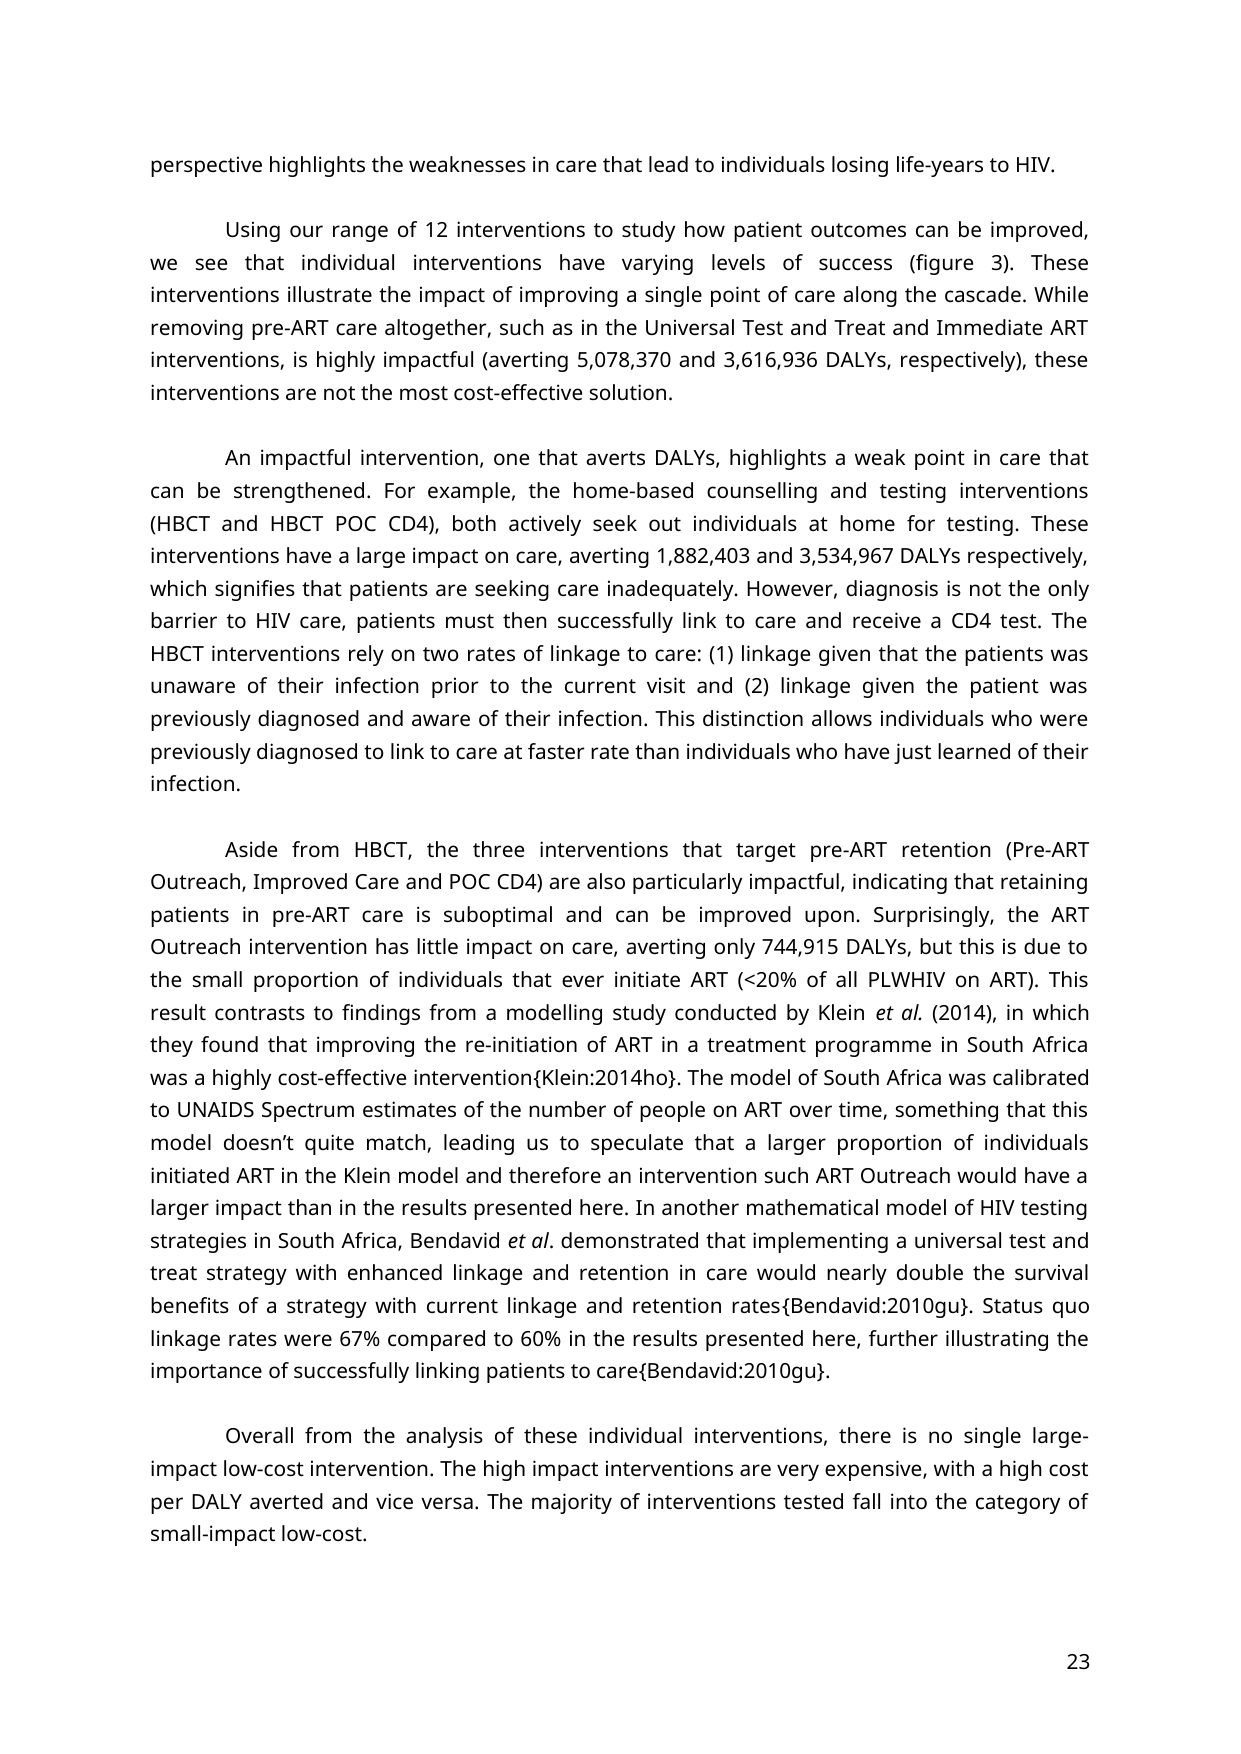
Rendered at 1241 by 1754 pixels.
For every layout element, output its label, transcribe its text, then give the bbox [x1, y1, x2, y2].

text Aside from HBCT, the three interventions that target pre-ART retention (Pre-ART Outreach, Improved Care and POC CD4) are also particularly impactful, indicating that retaining patients in pre-ART care is suboptimal and can be improved upon. Surprisingly, the ART Outreach intervention has little impact on care, averting only 744,915 DALYs, but this is due to the small proportion of individuals that ever initiate ART (<20% of all PLWHIV on ART). This result contrasts to findings from a modelling study conducted by Klein et al. (2014), in which they found that improving the re-initiation of ART in a treatment programme in South Africa was a highly cost-effective intervention{Klein:2014ho}. The model of South Africa was calibrated to UNAIDS Spectrum estimates of the number of people on ART over time, something that this model doesn’t quite match, leading us to speculate that a larger proportion of individuals initiated ART in the Klein model and therefore an intervention such ART Outreach would have a larger impact than in the results presented here. In another mathematical model of HIV testing strategies in South Africa, Bendavid et al. demonstrated that implementing a universal test and treat strategy with enhanced linkage and retention in care would nearly double the survival benefits of a strategy with current linkage and retention rates{Bendavid:2010gu}. Status quo linkage rates were 67% compared to 60% in the results presented here, further illustrating the importance of successfully linking patients to care{Bendavid:2010gu}. [150, 835, 1090, 1385]
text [150, 150, 1090, 178]
text Using our range of 12 interventions to study how patient outcomes can be improved, we see that individual interventions have varying levels of success (figure 3). These interventions illustrate the impact of improving a single point of care along the cascade. While removing pre-ART care altogether, such as in the Universal Test and Treat and Immediate ART interventions, is highly impactful (averting 5,078,370 and 3,616,936 DALYs, respectively), these interventions are not the most cost-effective solution. [150, 215, 1090, 407]
text An impactful intervention, one that averts DALYs, highlights a weak point in care that can be strengthened. For example, the home-based counselling and testing interventions (HBCT and HBCT POC CD4), both actively seek out individuals at home for testing. These interventions have a large impact on care, averting 1,882,403 and 3,534,967 DALYs respectively, which signifies that patients are seeking care inadequately. However, diagnosis is not the only barrier to HIV care, patients must then successfully link to care and receive a CD4 test. The HBCT interventions rely on two rates of linkage to care: (1) linkage given that the patients was unaware of their infection prior to the current visit and (2) linkage given the patient was previously diagnosed and aware of their infection. This distinction allows individuals who were previously diagnosed to link to care at faster rate than individuals who have just learned of their infection. [150, 443, 1090, 798]
text Overall from the analysis of these individual interventions, there is no single large-impact low-cost intervention. The high impact interventions are very expensive, with a high cost per DALY averted and vice versa. The majority of interventions tested fall into the category of small-impact low-cost. [150, 1422, 1090, 1548]
